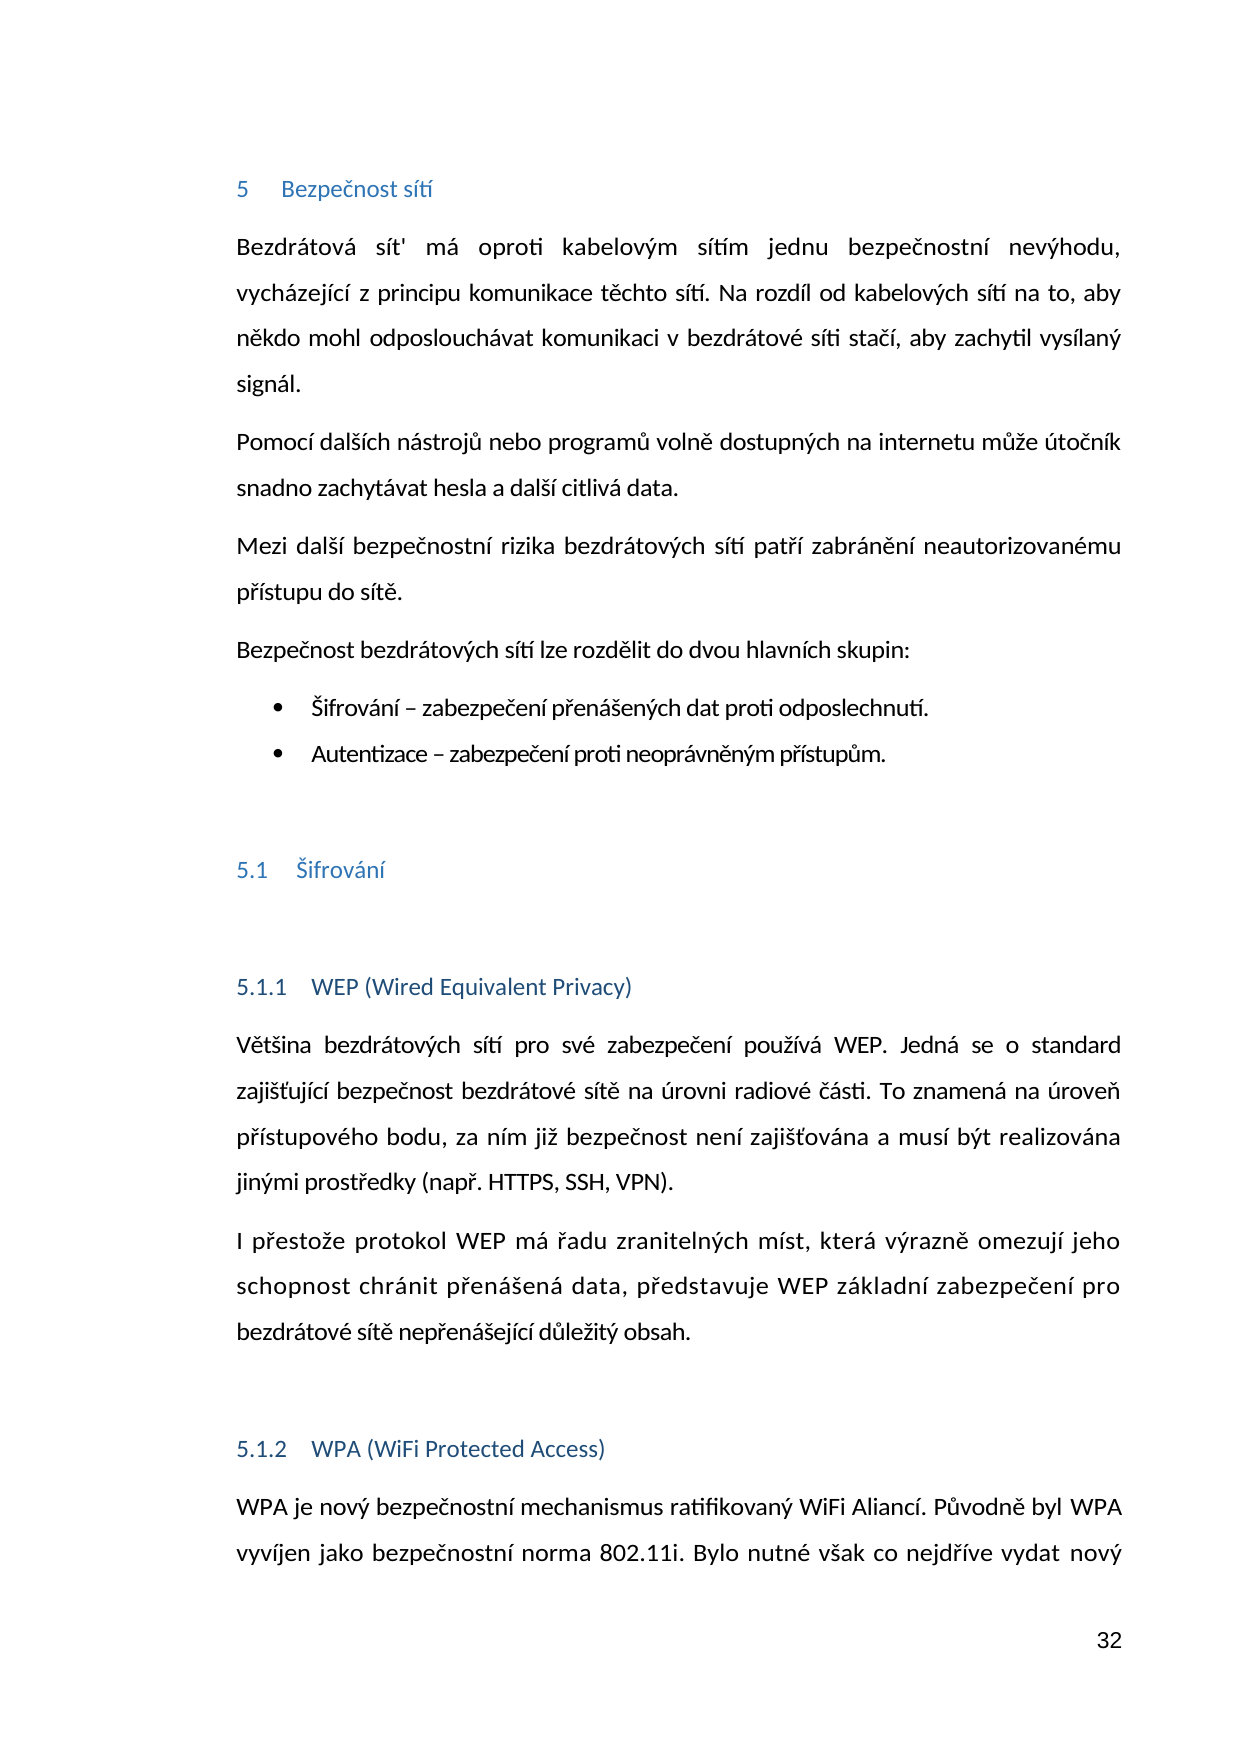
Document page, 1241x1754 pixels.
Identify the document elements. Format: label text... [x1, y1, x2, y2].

list Šifrování – zabezpečení přenášených dat proti odposlechnutí. [274, 692, 1122, 723]
text I přestože protokol WEP má řadu zranitelných míst, která výrazně omezují jeho schopnost chránit přenášená data, představuje WEP základní zabezpečení pro bezdrátové sítě nepřenášející důležitý obsah. [236, 1225, 1122, 1347]
subtitle WEP (Wired Equivalent Privacy) [236, 971, 1122, 1002]
text Mezi další bezpečnostní rizika bezdrátových sítí patří zabránění neautorizovanému přístupu do sítě. [236, 530, 1122, 607]
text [236, 1491, 1122, 1567]
text Pomocí dalších nástrojů nebo programů volně dostupných na internetu může útočník snadno zachytávat hesla a další citlivá data. [236, 426, 1122, 503]
text Bezpečnost bezdrátových sítí lze rozdělit do dvou hlavních skupin: [236, 634, 1114, 665]
subtitle WPA (WiFi Protected Access) [236, 1433, 1122, 1463]
list Autentizace – zabezpečení proti neoprávněným přístupům. [274, 738, 1122, 769]
text Bezdrátová sít' má oproti kabelovým sítím jednu bezpečnostní nevýhodu, vycházející z principu komunikace těchto sítí. Na rozdíl od kabelových sítí na to, aby někdo mohl odposlouchávat komunikaci v bezdrátové síti stačí, aby zachytil vysílaný signál. [236, 231, 1122, 399]
subtitle Šifrování [236, 855, 1122, 885]
text Většina bezdrátových sítí pro své zabezpečení používá WEP. Jedná se o standard zajišťující bezpečnost bezdrátové sítě na úrovni radiové části. To znamená na úroveň přístupového bodu, za ním již bezpečnost není zajišťována a musí být realizována jinými prostředky (např. HTTPS, SSH, VPN). [236, 1029, 1122, 1197]
subtitle Bezpečnost sítí [236, 173, 1122, 203]
